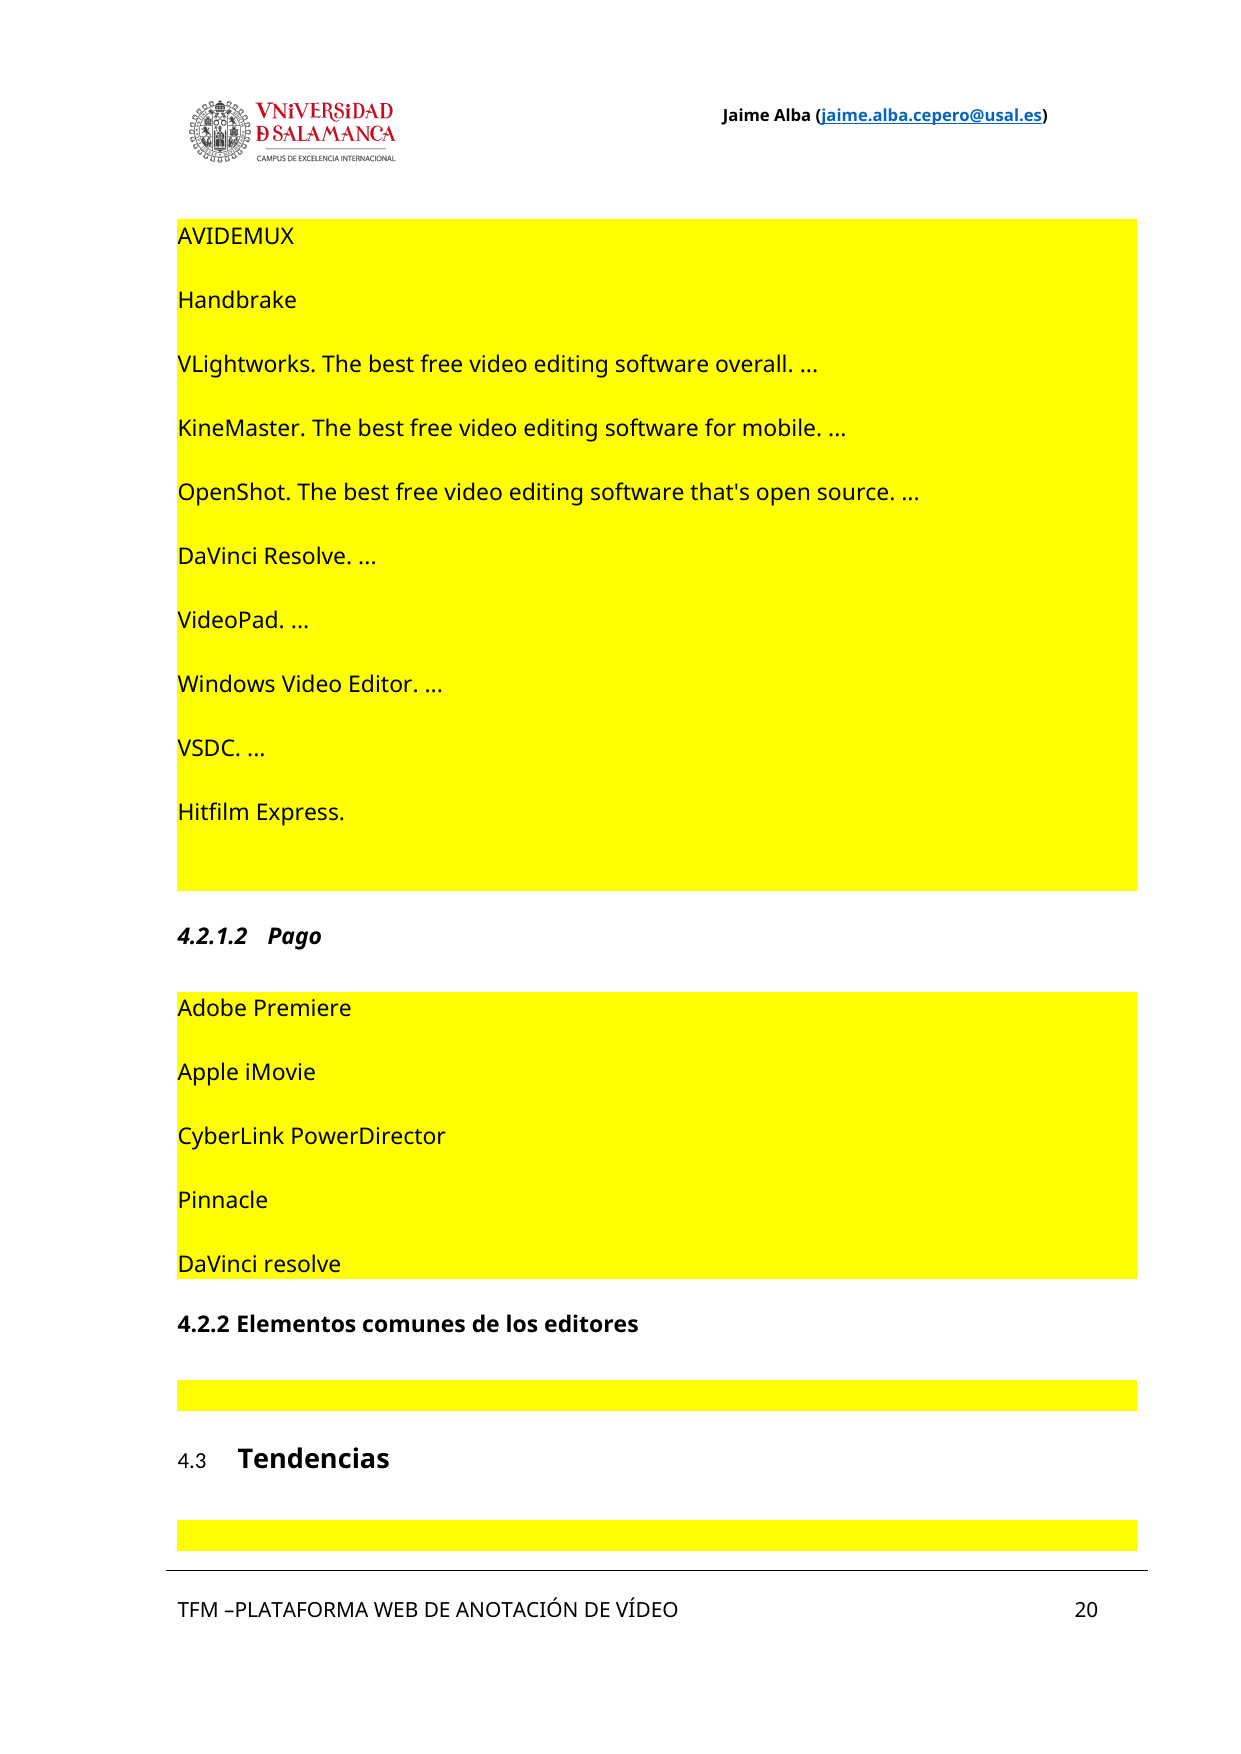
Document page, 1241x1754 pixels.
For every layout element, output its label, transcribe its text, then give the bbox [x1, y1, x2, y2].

subtitle Tendencias [177, 1440, 1137, 1477]
text Windows Video Editor. ... [177, 668, 1137, 699]
text Handbrake [177, 284, 1137, 315]
subtitle Elementos comunes de los editores [177, 1308, 1137, 1339]
text Apple iMovie [177, 1056, 1137, 1087]
text Adobe Premiere [177, 992, 1137, 1023]
text KineMaster. The best free video editing software for mobile. ... [177, 412, 1137, 443]
text Hitfilm Express. [177, 796, 1137, 827]
text Pinnacle [177, 1184, 1137, 1215]
text DaVinci Resolve. ... [177, 540, 1137, 571]
text VSDC. ... [177, 732, 1137, 763]
text VLightworks. The best free video editing software overall. ... [177, 348, 1137, 379]
text DaVinci resolve [177, 1248, 1137, 1279]
text OpenShot. The best free video editing software that's open source. ... [177, 476, 1137, 507]
text AVIDEMUX [177, 219, 1137, 251]
text VideoPad. ... [177, 604, 1137, 635]
subtitle Pago [177, 920, 1137, 951]
text CyberLink PowerDirector [177, 1120, 1137, 1151]
picture [188, 99, 397, 163]
